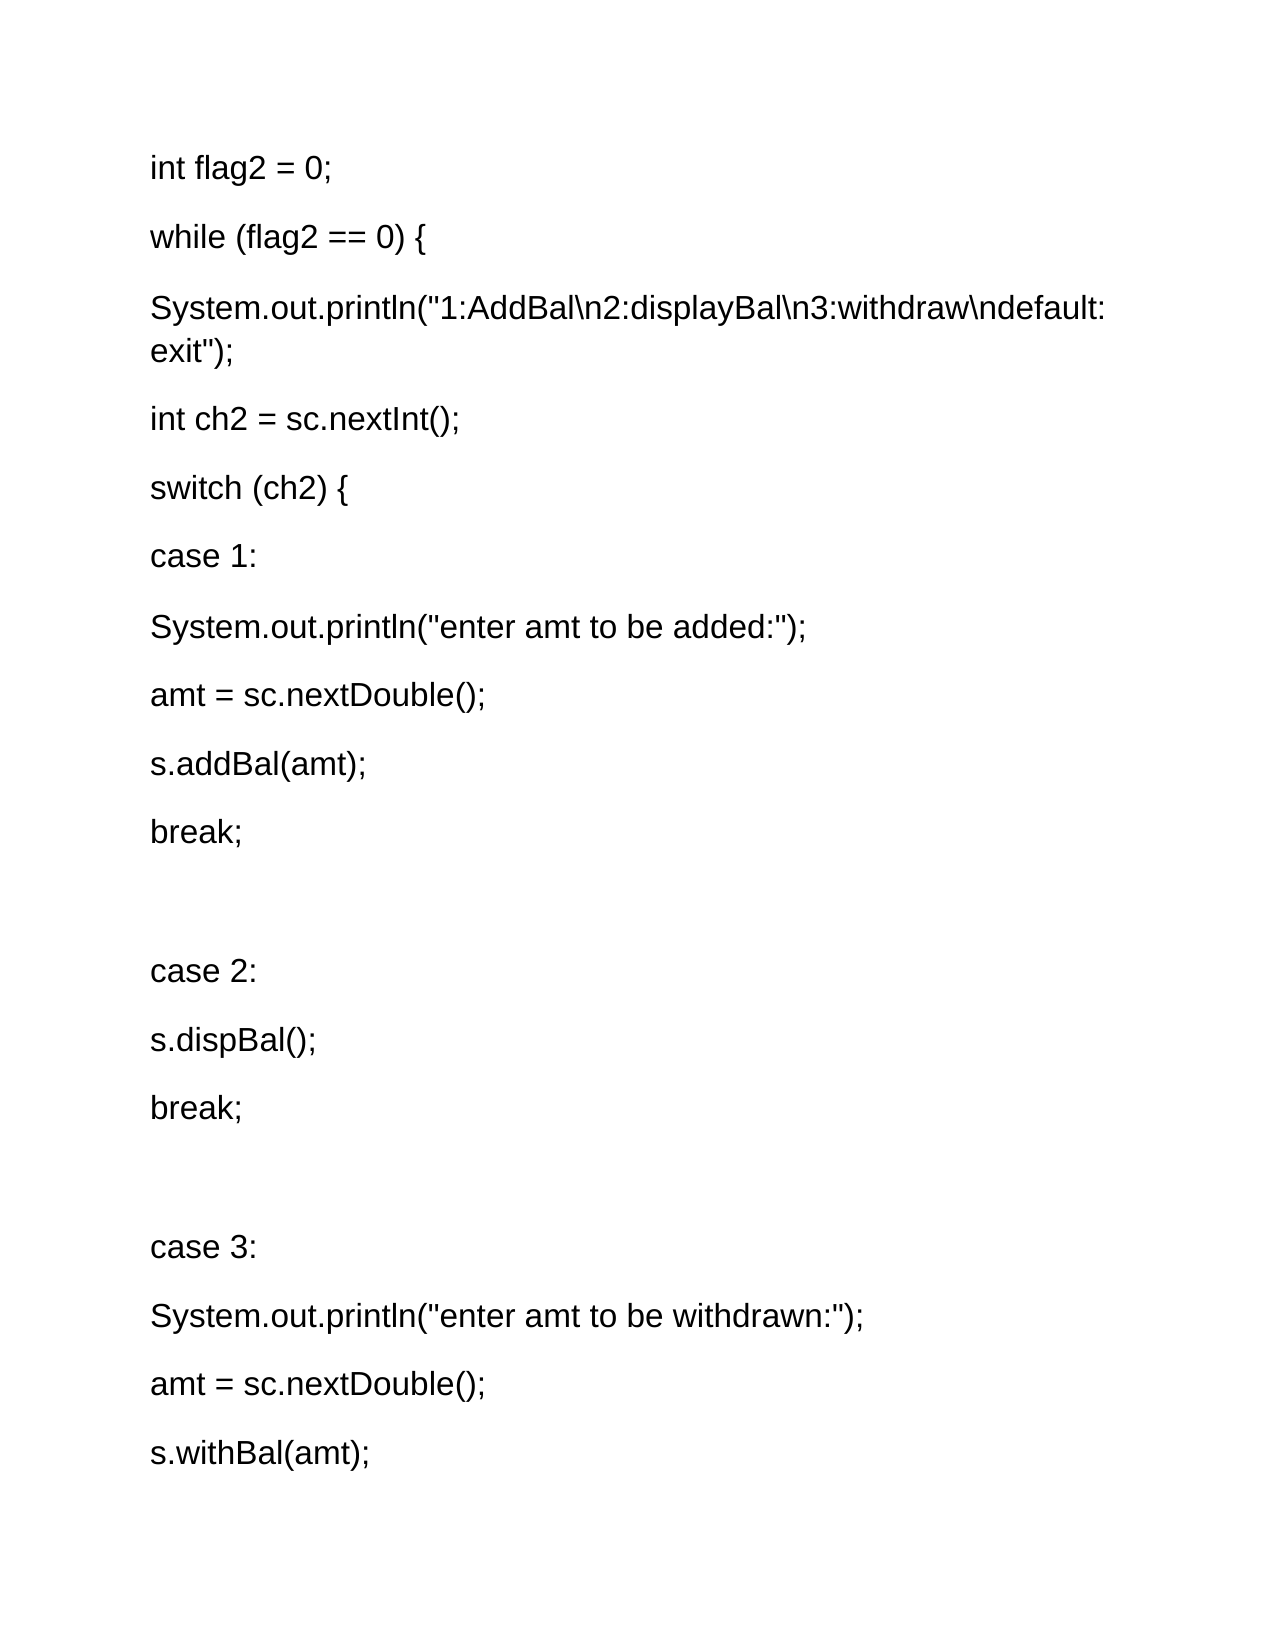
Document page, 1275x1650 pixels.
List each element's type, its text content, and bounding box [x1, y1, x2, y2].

text s.addBal(amt); break; [150, 744, 369, 851]
text case 2: [150, 951, 1139, 989]
text System.out.println("enter amt to be withdrawn:"); amt = sc.nextDouble(); [150, 1296, 867, 1403]
text System.out.println("enter amt to be added:"); amt = sc.nextDouble(); [150, 607, 809, 713]
text case 3: [150, 1227, 1139, 1266]
text s.dispBal(); break; [150, 1020, 319, 1127]
text int ch2 = sc.nextInt(); switch (ch2) { [150, 399, 462, 506]
text int flag2 = 0; [150, 148, 1139, 187]
text System.out.println("1:AddBal\n2:displayBal\n3:withdraw\ndefault: exit"); [150, 288, 1109, 369]
text while (flag2 == 0) { [150, 217, 1139, 256]
text s.withBal(amt); [150, 1433, 1139, 1471]
text case 1: [150, 536, 1139, 575]
